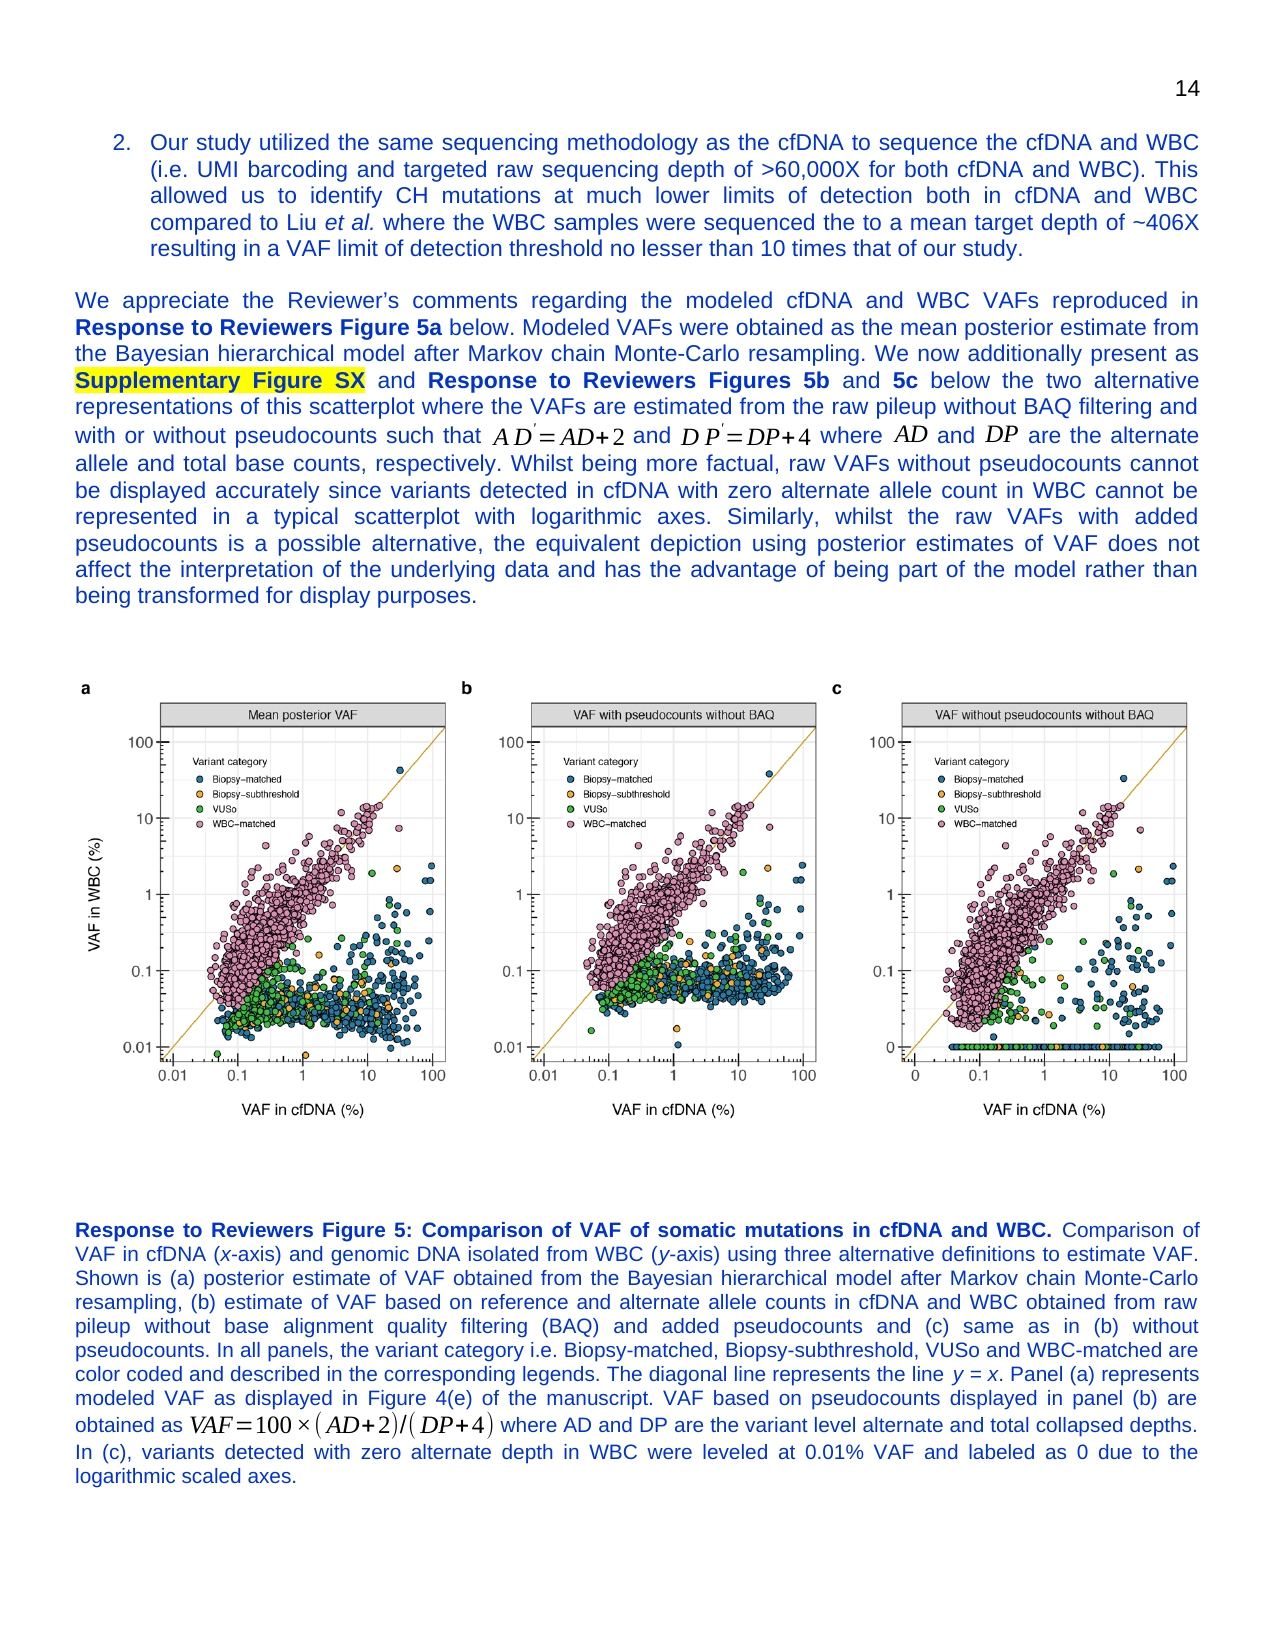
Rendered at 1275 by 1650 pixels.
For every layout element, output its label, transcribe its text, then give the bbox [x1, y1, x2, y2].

picture [80, 678, 1195, 1142]
list Our study utilized the same sequencing methodology as the cfDNA to sequence the cfDNA and WBC (i.e. UMI barcoding and targeted raw sequencing depth of >60,000X for both cfDNA and WBC). This allowed us to identify CH mutations at much lower limits of detection both in cfDNA and WBC compared to Liu et al. where the WBC samples were sequenced the to a mean target depth of ~406X resulting in a VAF limit of detection threshold no lesser than 10 times that of our study. [112, 129, 1200, 261]
text We appreciate the Reviewer’s comments regarding the modeled cfDNA and WBC VAFs reproduced in Response to Reviewers Figure 5a below. Modeled VAFs were obtained as the mean posterior estimate from the Bayesian hierarchical model after Markov chain Monte-Carlo resampling. We now additionally present as Supplementary Figure SX and Response to Reviewers Figures 5b and 5c below the two alternative representations of this scatterplot where the VAFs are estimated from the raw pileup without BAQ filtering and with or without pseudocounts such that and where and are the alternate allele and total base counts, respectively. Whilst being more factual, raw VAFs without pseudocounts cannot be displayed accurately since variants detected in cfDNA with zero alternate allele count in WBC cannot be represented in a typical scatterplot with logarithmic axes. Similarly, whilst the raw VAFs with added pseudocounts is a possible alternative, the equivalent depiction using posterior estimates of VAF does not affect the interpretation of the underlying data and has the advantage of being part of the model rather than being transformed for display purposes. [75, 287, 1200, 608]
text Response to Reviewers Figure 5: Comparison of VAF of somatic mutations in cfDNA and WBC. Comparison of VAF in cfDNA (x-axis) and genomic DNA isolated from WBC (y-axis) using three alternative definitions to estimate VAF. Shown is (a) posterior estimate of VAF obtained from the Bayesian hierarchical model after Markov chain Monte-Carlo resampling, (b) estimate of VAF based on reference and alternate allele counts in cfDNA and WBC obtained from raw pileup without base alignment quality filtering (BAQ) and added pseudocounts and (c) same as in (b) without pseudocounts. In all panels, the variant category i.e. Biopsy-matched, Biopsy-subthreshold, VUSo and WBC-matched are color coded and described in the corresponding legends. The diagonal line represents the line y = x. Panel (a) represents modeled VAF as displayed in Figure 4(e) of the manuscript. VAF based on pseudocounts displayed in panel (b) are obtained as where AD and DP are the variant level alternate and total collapsed depths. In (c), variants detected with zero alternate depth in WBC were leveled at 0.01% VAF and labeled as 0 due to the logarithmic scaled axes. [75, 1218, 1200, 1488]
